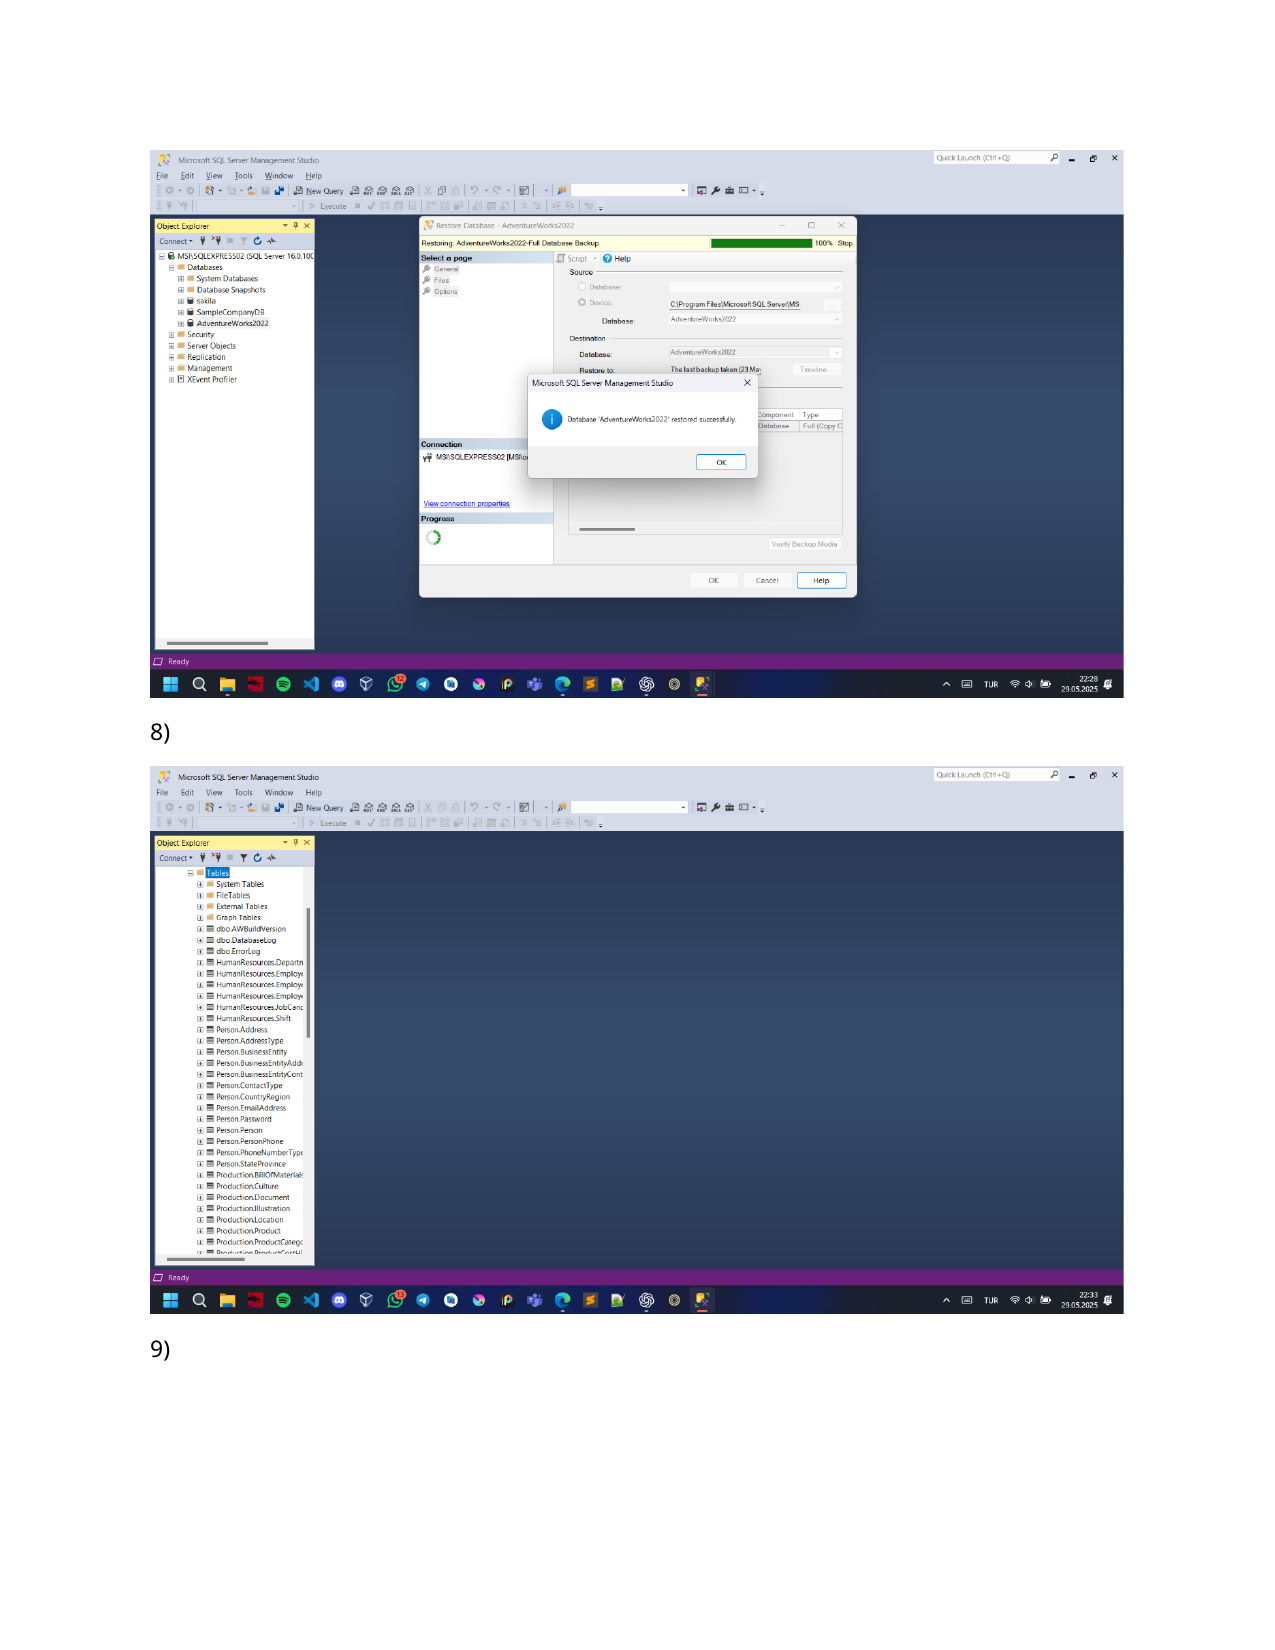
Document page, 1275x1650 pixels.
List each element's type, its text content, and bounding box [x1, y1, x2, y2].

picture [150, 766, 1124, 1314]
text 9) [150, 1333, 1125, 1364]
text 8) [150, 716, 1125, 748]
picture [150, 150, 1124, 698]
